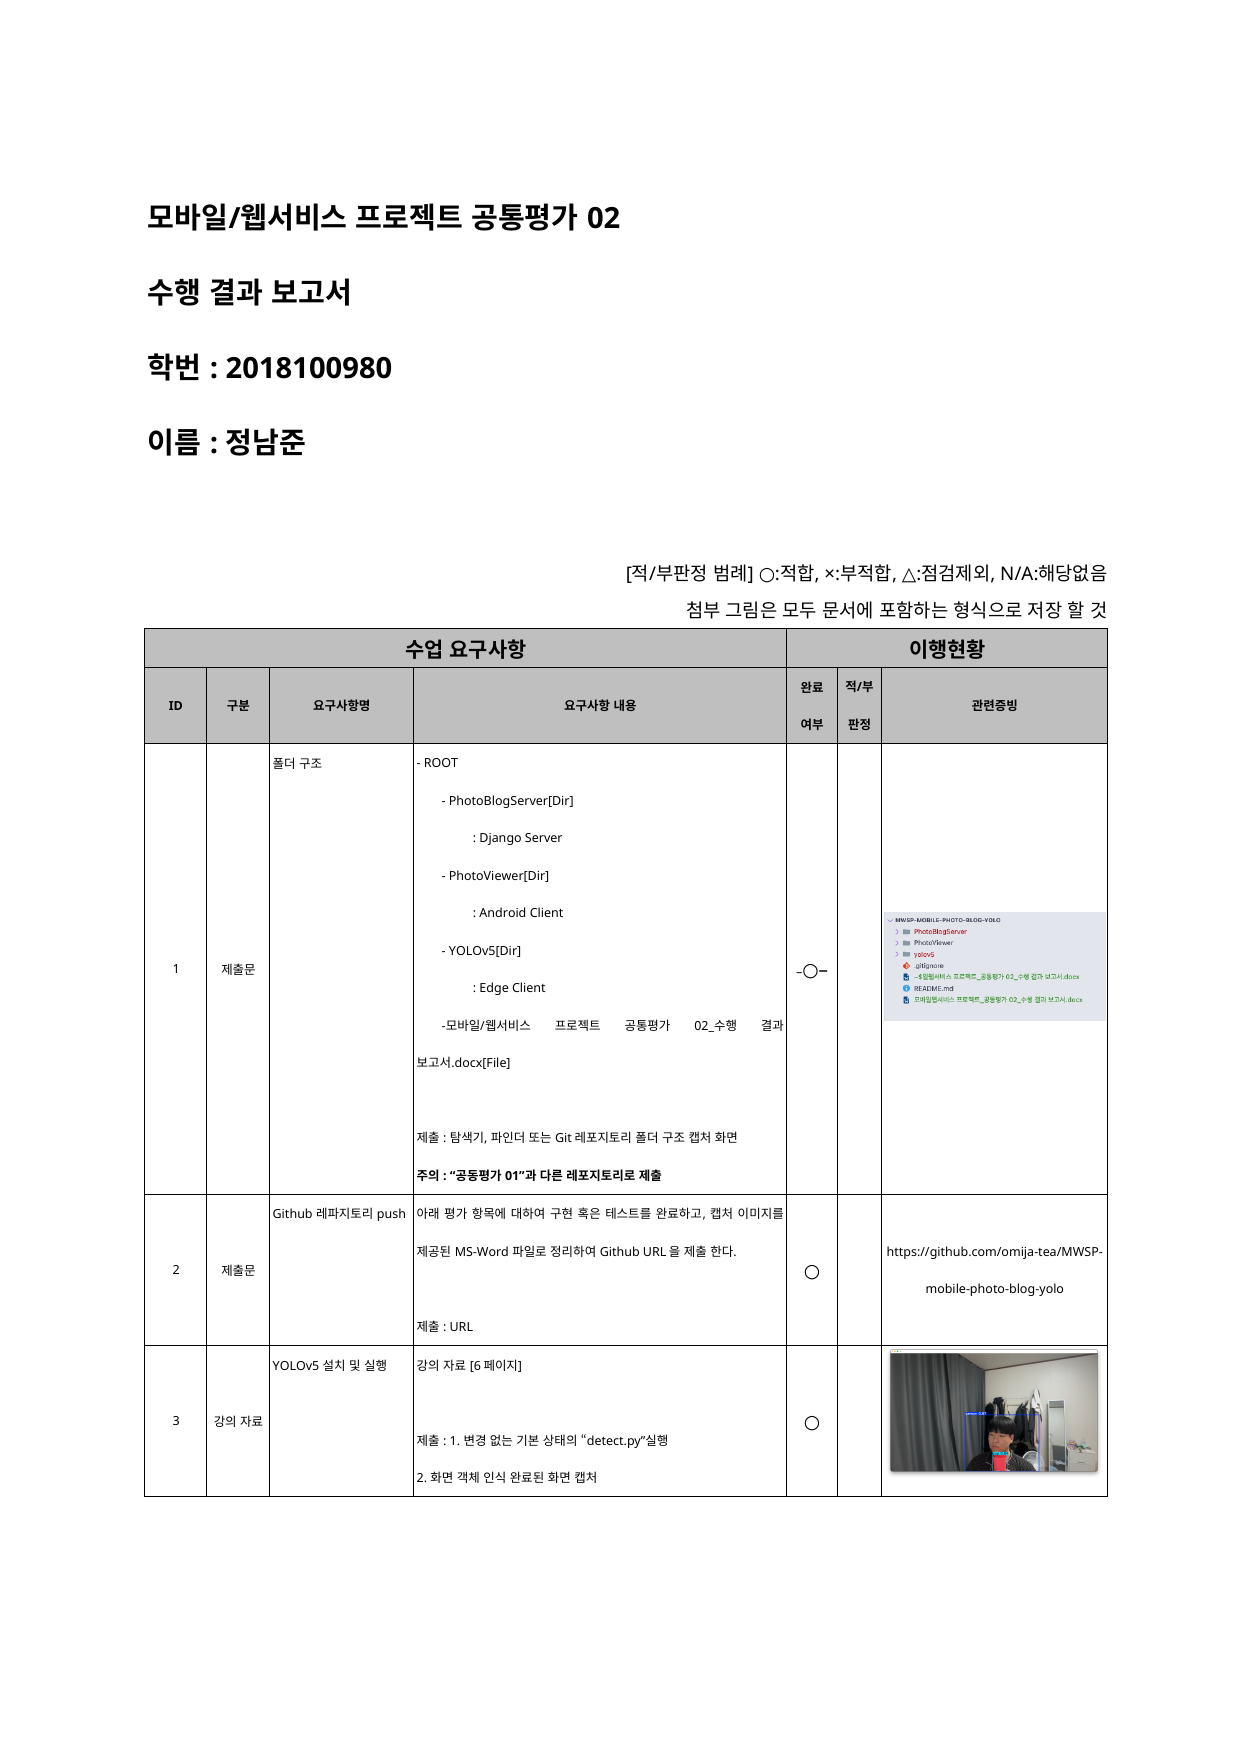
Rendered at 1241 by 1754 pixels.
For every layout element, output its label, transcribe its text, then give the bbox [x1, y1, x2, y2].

table_cell 완료 여부 [787, 668, 837, 743]
text 학번 : 2018100980 [148, 328, 1107, 403]
table_cell 강의 자료 [207, 1346, 269, 1496]
text 모바일/웹서비스 프로젝트 공통평가 02 [148, 178, 1107, 253]
table_cell [882, 744, 1107, 1194]
table_header 이행현황 [787, 629, 1107, 667]
table_cell 적/부 판정 [838, 668, 881, 743]
picture [884, 1345, 1104, 1480]
text 수행 결과 보고서 [148, 253, 1107, 328]
table_cell [838, 1346, 881, 1496]
table_cell 강의 자료 [6페이지] 제출 : 1. 변경 없는 기본 상태의 “detect.py”실행 2. 화면 객체 인식 완료된 화면 캡처 [414, 1346, 786, 1496]
table_cell ○ [787, 1195, 837, 1345]
table_cell 폴더 구조 [270, 744, 413, 1194]
table_cell 2 [145, 1195, 206, 1345]
table_cell [882, 1346, 1107, 1496]
text 이름 : 정남준 [148, 403, 1107, 478]
text [적/부판정 범례] ○:적합, ×:부적합, △:점검제외, N/A:해당없음 [148, 553, 1107, 591]
table_cell 아래 평가 항목에 대하여 구현 혹은 테스트를 완료하고, 캡처 이미지를 제공된 MS-Word 파일로 정리하여 Github URL을 제출 한다. 제출 : URL [414, 1195, 786, 1345]
table_header 수업 요구사항 [145, 629, 786, 667]
table_cell 요구사항 내용 [414, 668, 786, 743]
table_cell 관련증빙 [882, 668, 1107, 743]
table_cell –○– [787, 744, 837, 1194]
table_cell https://github.com/omija-tea/MWSP-mobile-photo-blog-yolo [882, 1195, 1107, 1345]
table_cell 제출문 [207, 1195, 269, 1345]
table_cell 구분 [207, 668, 269, 743]
table_cell ID [145, 668, 206, 743]
table_cell 1 [145, 744, 206, 1194]
table_cell 제출문 [207, 744, 269, 1194]
table_cell - ROOT - PhotoBlogServer[Dir] : Django Server - PhotoViewer[Dir] : Android Client - YOLOv5[Dir] : Edge Client -모바일/웹서비스 프로젝트 공통평가 02_수행 결과 보고서.docx[File] 제출 : 탐색기, 파인더 또는 Git레포지토리 폴더 구조 캡처 화면 주의 : “공동평가 01”과 다른 레포지토리로 제출 [414, 744, 786, 1194]
table_cell 3 [145, 1346, 206, 1496]
table_cell Github 레파지토리 push [270, 1195, 413, 1345]
table_cell ○ [787, 1346, 837, 1496]
text 첨부 그림은 모두 문서에 포함하는 형식으로 저장 할 것 [148, 591, 1107, 628]
table_cell YOLOv5 설치 및 실행 [270, 1346, 413, 1496]
picture [884, 912, 1106, 1021]
table_cell [838, 1195, 881, 1345]
table_cell 요구사항명 [270, 668, 413, 743]
table_cell [838, 744, 881, 1194]
